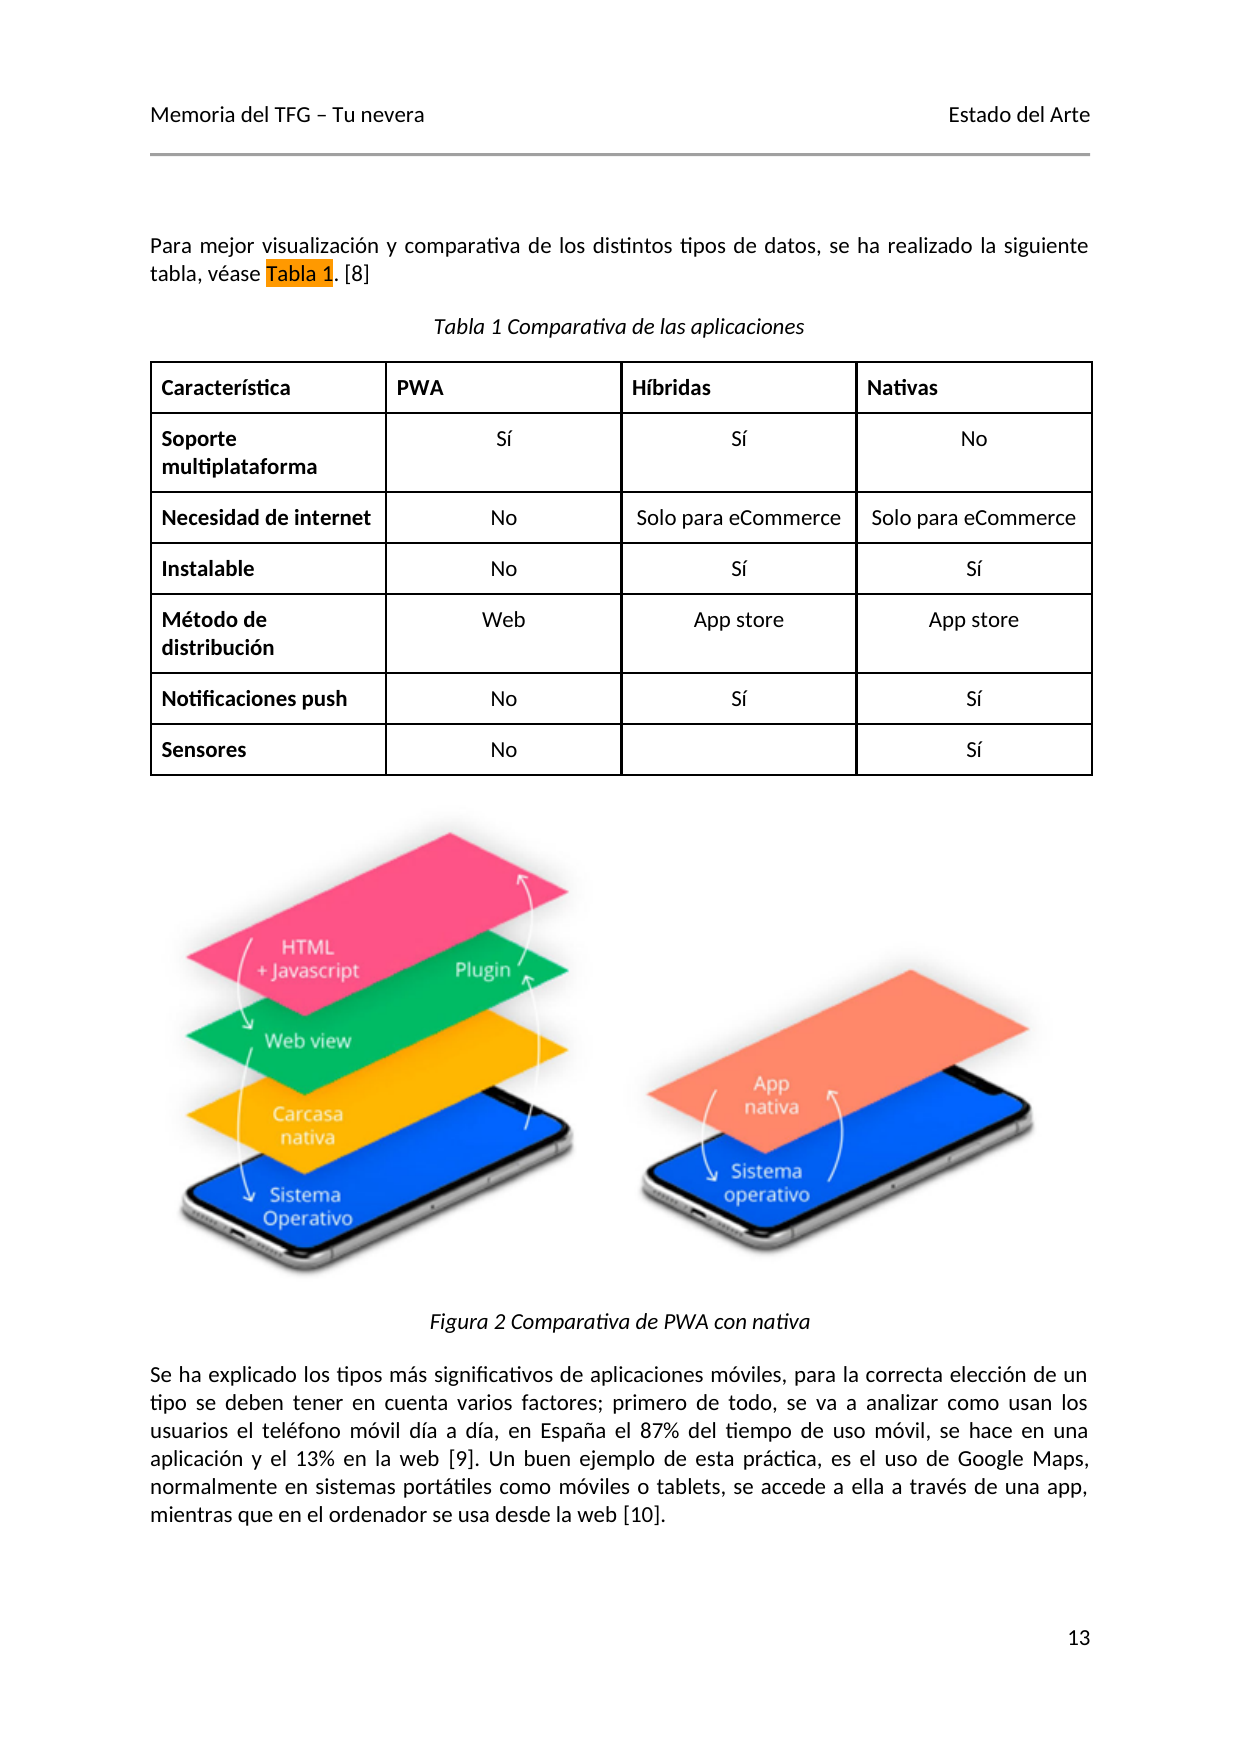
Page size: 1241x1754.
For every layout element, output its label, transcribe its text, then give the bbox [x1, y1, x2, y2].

table_cell No [387, 544, 620, 593]
table_cell Sí [858, 674, 1091, 723]
table_header Nativas [858, 363, 1091, 412]
table_cell Sí [623, 544, 855, 593]
text Para mejor visualización y comparativa de los distintos tipos de datos, se ha realizado la siguiente tabla, véase Tabla 1. [150, 231, 1090, 287]
picture [150, 800, 1057, 1282]
table_cell App store [858, 595, 1091, 672]
text Se ha explicado los tipos más significativos de aplicaciones móviles, para la correcta elección de un tipo se deben tener en cuenta varios factores; primero de todo, se va a analizar como usan los usuarios el teléfono móvil día a día, en España el 87% del tiempo de uso móvil, se hace en una aplicación y el 13% en la web . Un buen ejemplo de esta práctica, es el uso de Google Maps, normalmente en sistemas portátiles como móviles o tablets, se accede a ella a través de una app, mientras que en el ordenador se usa desde la web . [150, 1360, 1090, 1528]
table_cell Instalable [152, 544, 385, 593]
table_cell No [858, 414, 1091, 491]
table_header Híbridas [623, 363, 855, 412]
table_cell Método de distribución [152, 595, 385, 672]
table_cell Web [387, 595, 620, 672]
table_cell Sí [623, 414, 855, 491]
table_cell Solo para eCommerce [623, 493, 855, 542]
table_cell Soporte multiplataforma [152, 414, 385, 491]
table_cell App store [623, 595, 855, 672]
table_cell Notificaciones push [152, 674, 385, 723]
table_cell Sí [858, 725, 1091, 773]
table_cell No [387, 493, 620, 542]
table_header PWA [387, 363, 620, 412]
table_cell Solo para eCommerce [858, 493, 1091, 542]
table_cell [623, 725, 855, 773]
table_cell Necesidad de internet [152, 493, 385, 542]
table_cell Sí [387, 414, 620, 491]
table_cell Sensores [152, 725, 385, 773]
table_cell No [387, 725, 620, 773]
text Tabla 1 Comparativa de las aplicaciones [150, 312, 1090, 340]
table_cell Sí [623, 674, 855, 723]
text Figura 2 Comparativa de PWA con nativa [150, 1307, 1090, 1335]
table_cell Sí [858, 544, 1091, 593]
table_header Característica [152, 363, 385, 412]
table_cell No [387, 674, 620, 723]
